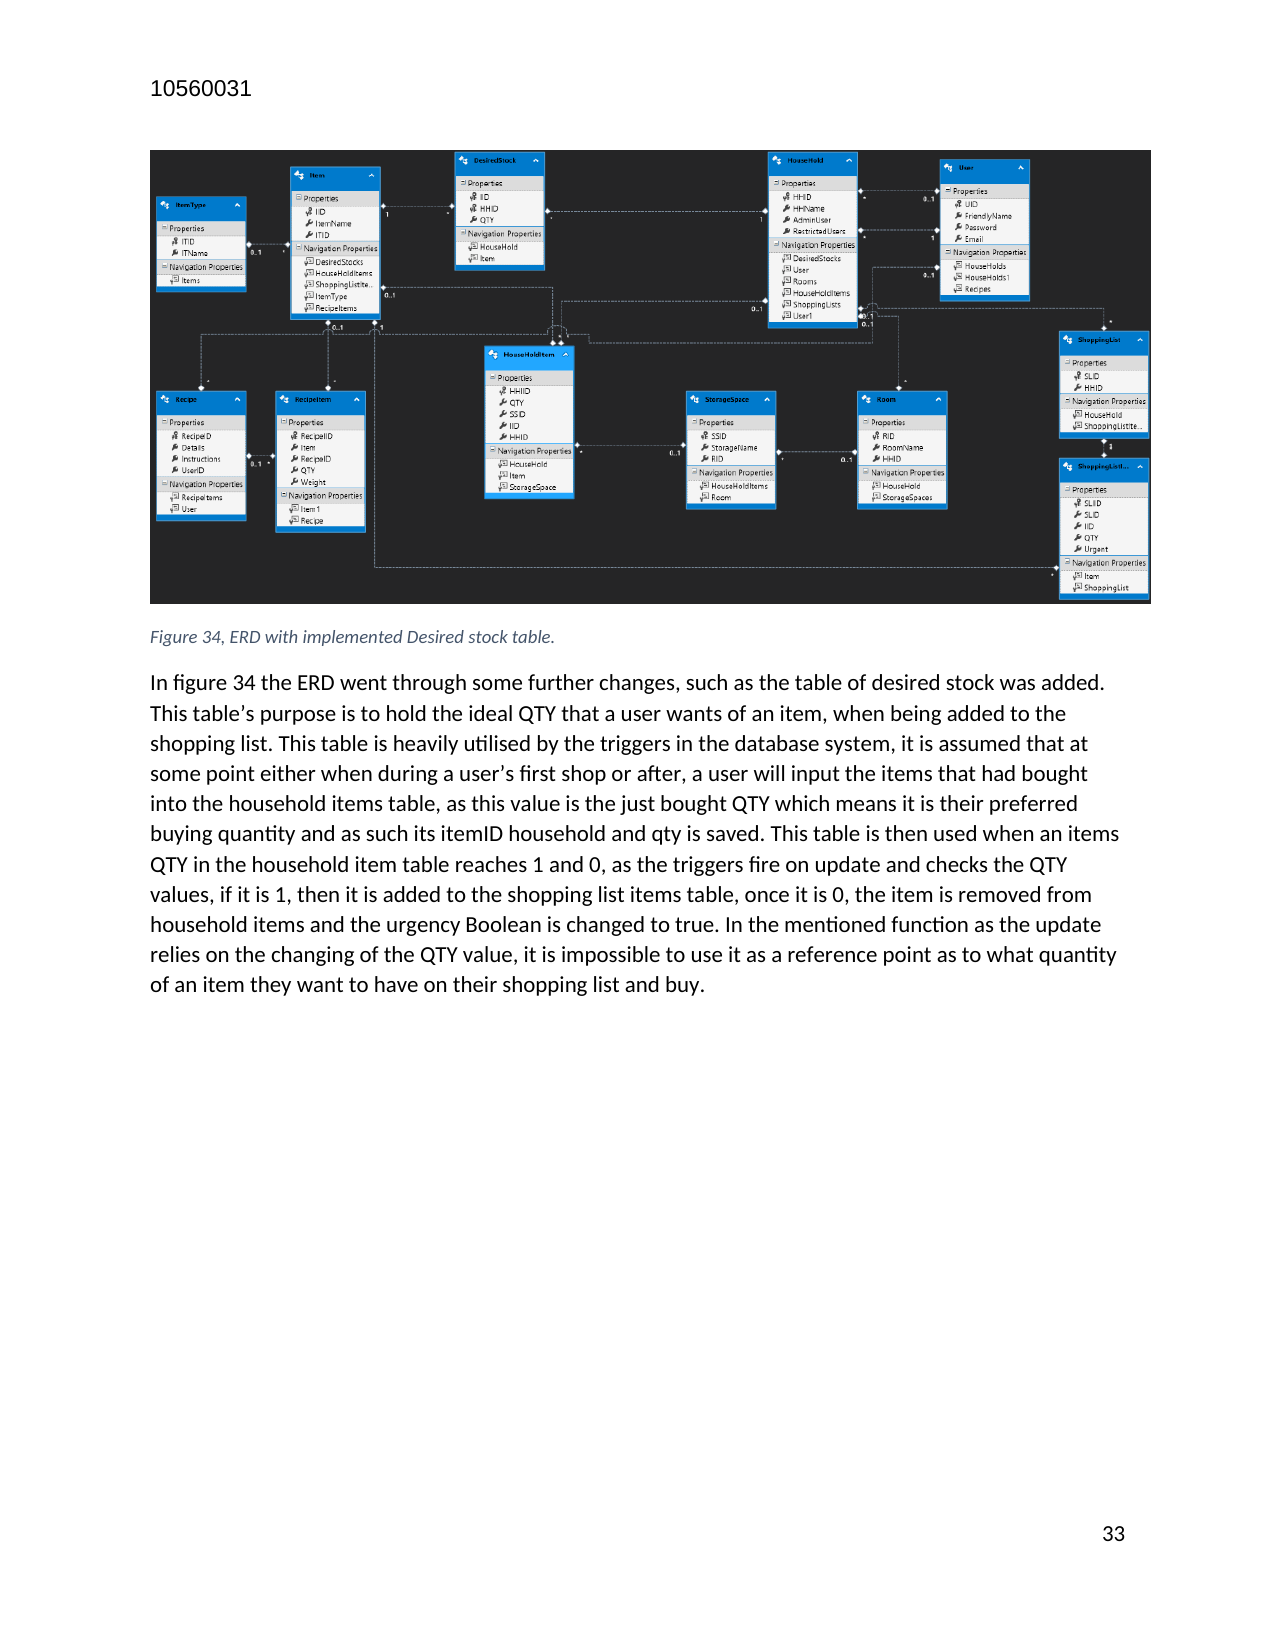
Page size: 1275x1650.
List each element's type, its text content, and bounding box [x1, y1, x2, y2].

picture [150, 150, 1151, 604]
text In figure 34 the ERD went through some further changes, such as the table of desired stock was added. This table’s purpose is to hold the ideal QTY that a user wants of an item, when being added to the shopping list. This table is heavily utilised by the triggers in the database system, it is assumed that at some point either when during a user’s first shop or after, a user will input the items that had bought into the household items table, as this value is the just bought QTY which means it is their preferred buying quantity and as such its itemID household and qty is saved. This table is then used when an items QTY in the household item table reaches 1 and 0, as the triggers fire on update and checks the QTY values, if it is 1, then it is added to the shopping list items table, once it is 0, the item is removed from household items and the urgency Boolean is changed to true. In the mentioned function as the update relies on the changing of the QTY value, it is impossible to use it as a reference point as to what quantity of an item they want to have on their shopping list and buy. [150, 668, 1125, 999]
text Figure 34, ERD with implemented Desired stock table. [150, 625, 1125, 648]
